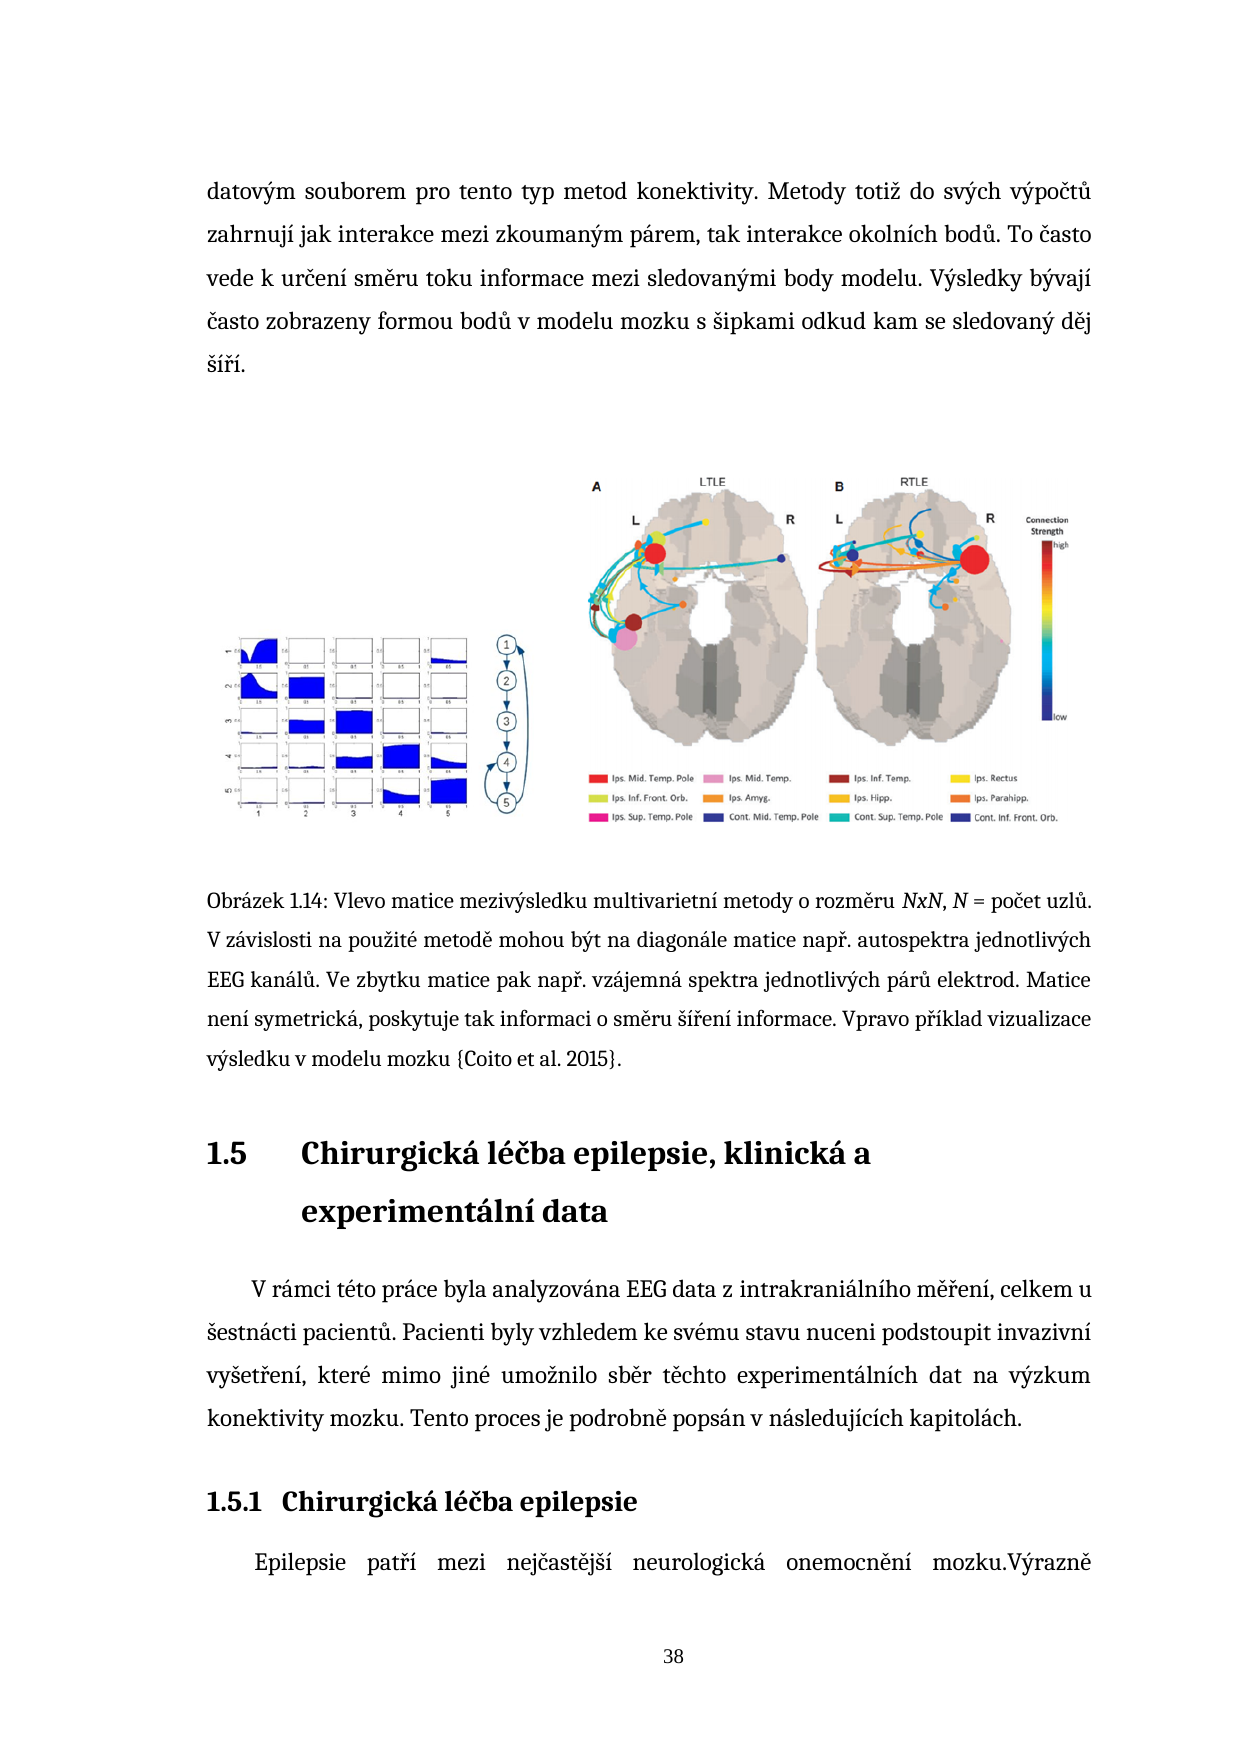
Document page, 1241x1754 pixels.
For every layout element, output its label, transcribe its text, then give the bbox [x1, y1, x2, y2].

text Obrázek 1.14: Vlevo matice mezivýsledku multivarietní metody o rozměru NxN, N = počet uzlů. V závislosti na použité metodě mohou být na diagonále matice např. autospektra jednotlivých EEG kanálů. Ve zbytku matice pak např. vzájemná spektra jednotlivých párů elektrod. Matice není symetrická, poskytuje tak informaci o směru šíření informace. Vpravo příklad vizualizace výsledku v modelu mozku {Coito et al. 2015}. [207, 887, 1092, 1072]
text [207, 1548, 1092, 1576]
subtitle Chirurgická léčba epilepsie [207, 1485, 1092, 1518]
subtitle Chirurgická léčba epilepsie, klinická a experimentální data [207, 1135, 1092, 1231]
text V rámci této práce byla analyzována EEG data z intrakraniálního měření, celkem u šestnácti pacientů. Pacienti byly vzhledem ke svému stavu nuceni podstoupit invazivní vyšetření, které mimo jiné umožnilo sběr těchto experimentálních dat na výzkum konektivity mozku. Tento proces je podrobně popsán v následujících kapitolách. [207, 1275, 1092, 1433]
picture [206, 461, 1093, 848]
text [207, 177, 1092, 378]
